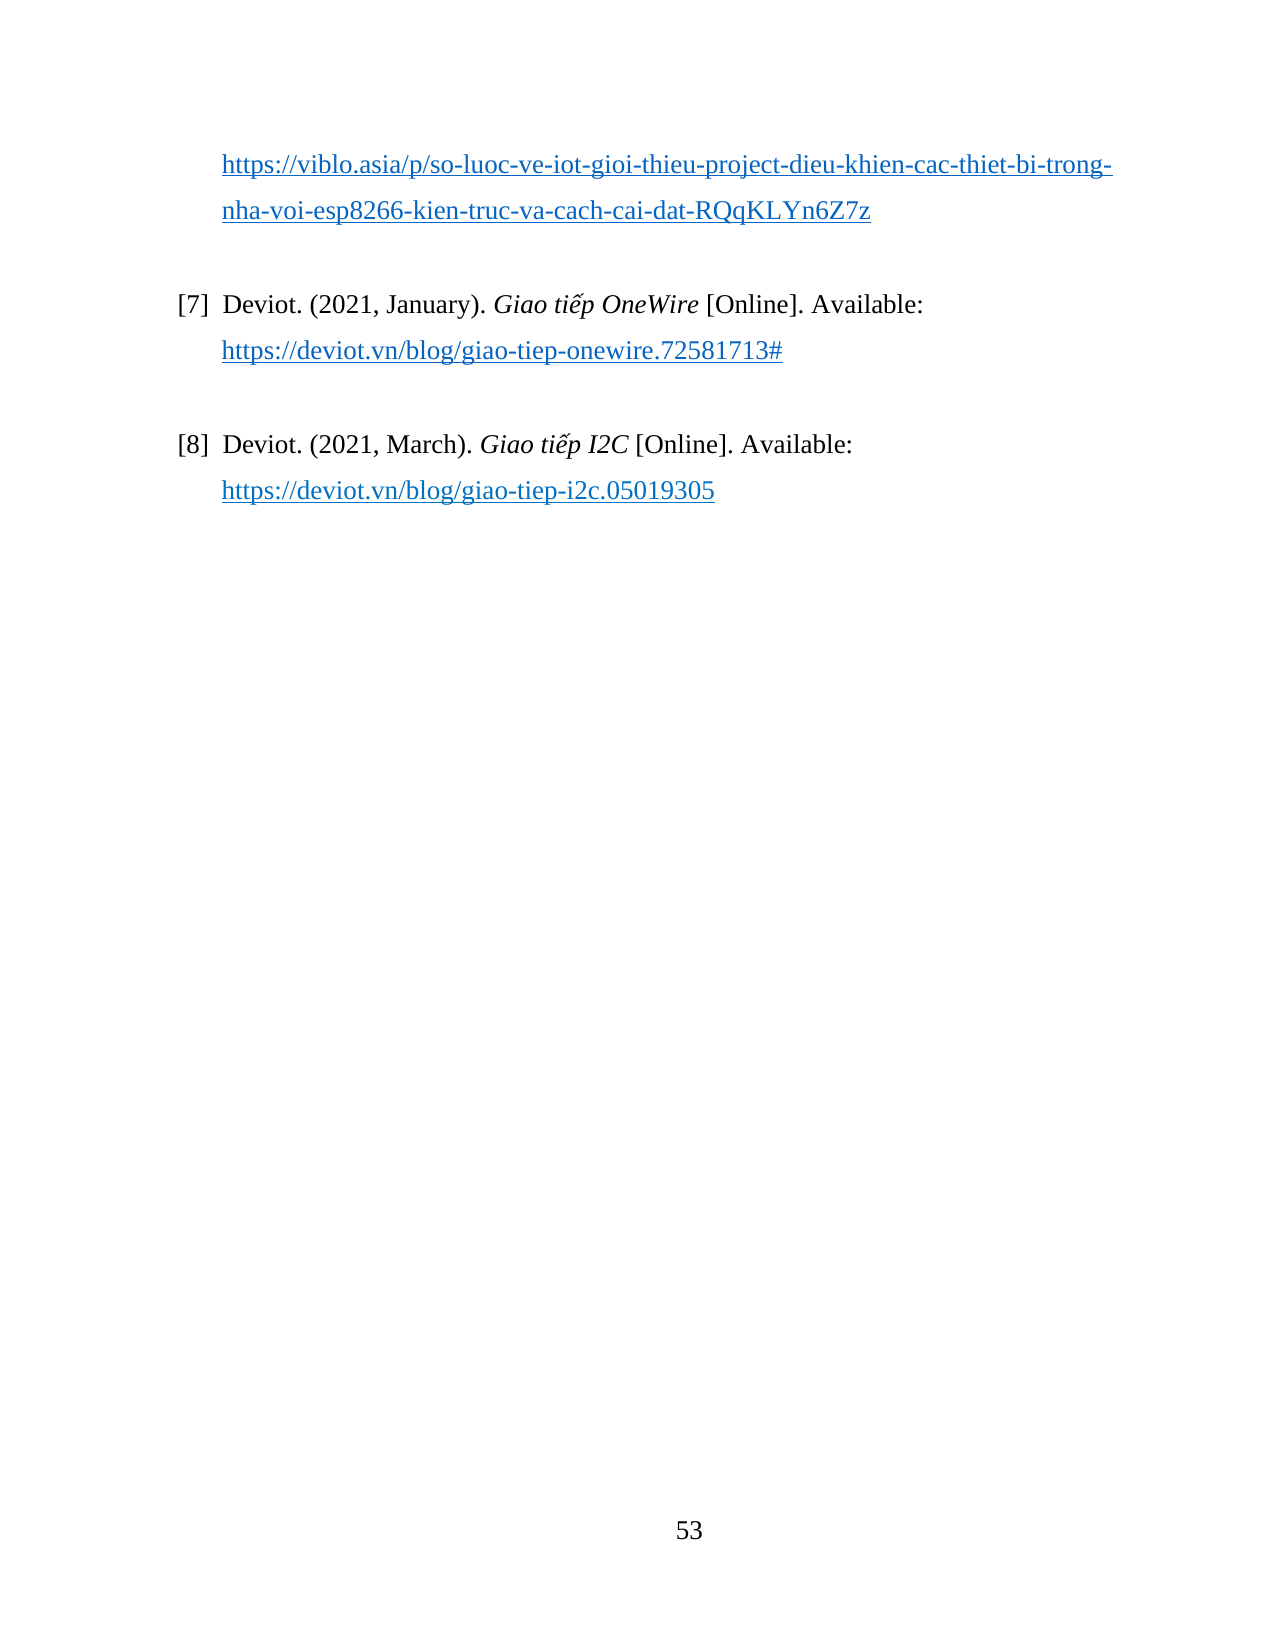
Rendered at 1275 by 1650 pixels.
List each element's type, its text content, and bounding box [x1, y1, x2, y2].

text https://deviot.vn/blog/giao-tiep-i2c.05019305 [177, 474, 1157, 506]
text [8] Deviot. (2021, March). Giao tiếp I2C [Online]. Available: [177, 428, 1157, 459]
text [7] Deviot. (2021, January). Giao tiếp OneWire [Online]. Available: [177, 288, 1157, 319]
text https://viblo.asia/p/so-luoc-ve-iot-gioi-thieu-project-dieu-khien-cac-thiet-bi-trong-nha-voi-esp8266-kien-truc-va-cach-cai-dat-RQqKLYn6Z7z [222, 148, 1157, 226]
text https://deviot.vn/blog/giao-tiep-onewire.72581713# [177, 334, 1157, 366]
